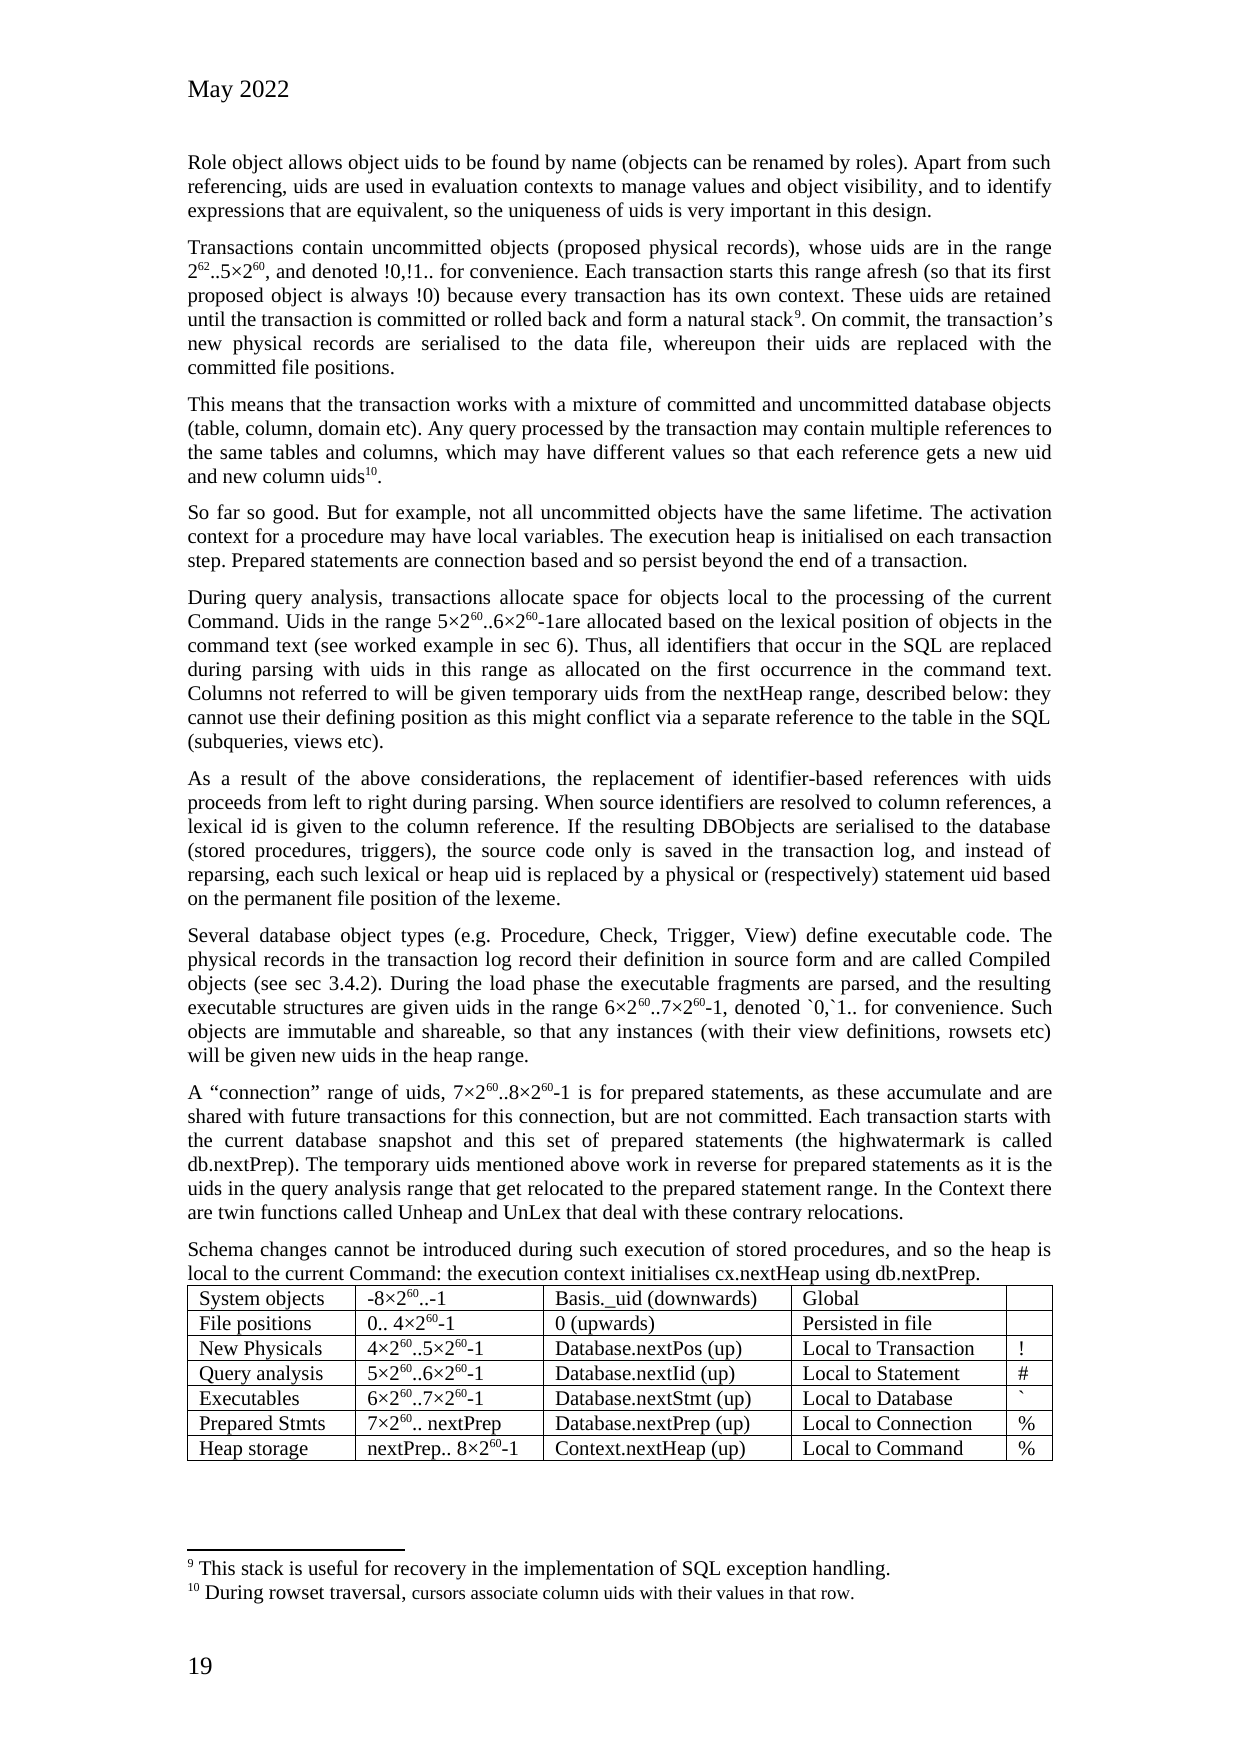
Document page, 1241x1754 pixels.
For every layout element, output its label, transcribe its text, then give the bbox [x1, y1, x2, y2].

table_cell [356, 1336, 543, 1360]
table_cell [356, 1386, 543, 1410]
text As a result of the above considerations, the replacement of identifier-based references with uids proceeds from left to right during parsing. When source identifiers are resolved to column references, a lexical id is given to the column reference. If the resulting DBObjects are serialised to the database (stored procedures, triggers), the source code only is saved in the transaction log, and instead of reparsing, each such lexical or heap uid is replaced by a physical or (respectively) statement uid based on the permanent file position of the lexeme. [187, 766, 1053, 910]
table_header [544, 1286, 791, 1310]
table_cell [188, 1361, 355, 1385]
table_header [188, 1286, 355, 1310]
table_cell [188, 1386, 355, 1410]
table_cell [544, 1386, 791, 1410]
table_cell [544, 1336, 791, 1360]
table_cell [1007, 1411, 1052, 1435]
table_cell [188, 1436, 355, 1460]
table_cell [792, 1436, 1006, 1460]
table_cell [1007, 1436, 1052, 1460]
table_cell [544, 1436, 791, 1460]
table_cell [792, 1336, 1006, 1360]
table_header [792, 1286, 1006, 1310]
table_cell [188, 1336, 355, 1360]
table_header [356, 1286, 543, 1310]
text So far so good. But for example, not all uncommitted objects have the same lifetime. The activation context for a procedure may have local variables. The execution heap is initialised on each transaction step. Prepared statements are connection based and so persist beyond the end of a transaction. [187, 500, 1053, 572]
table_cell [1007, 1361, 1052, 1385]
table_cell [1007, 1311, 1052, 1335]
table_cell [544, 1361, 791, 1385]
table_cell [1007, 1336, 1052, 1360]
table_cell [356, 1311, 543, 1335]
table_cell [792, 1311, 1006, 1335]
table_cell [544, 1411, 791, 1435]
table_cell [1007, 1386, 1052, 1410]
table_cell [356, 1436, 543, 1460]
text A “connection” range of uids, 7×260..8×260-1 is for prepared statements, as these accumulate and are shared with future transactions for this connection, but are not committed. Each transaction starts with the current database snapshot and this set of prepared statements (the highwatermark is called db.nextPrep). The temporary uids mentioned above work in reverse for prepared statements as it is the uids in the query analysis range that get relocated to the prepared statement range. In the Context there are twin functions called Unheap and UnLex that deal with these contrary relocations. [187, 1080, 1053, 1224]
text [187, 150, 1053, 222]
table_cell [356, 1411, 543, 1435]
text Several database object types (e.g. Procedure, Check, Trigger, View) define executable code. The physical records in the transaction log record their definition in source form and are called Compiled objects (see sec 3.4.2). During the load phase the executable fragments are parsed, and the resulting executable structures are given uids in the range 6×260..7×260-1, denoted `0,`1.. for convenience. Such objects are immutable and shareable, so that any instances (with their view definitions, rowsets etc) will be given new uids in the heap range. [187, 923, 1053, 1067]
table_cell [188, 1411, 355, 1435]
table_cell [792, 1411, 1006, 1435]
text Transactions contain uncommitted objects (proposed physical records), whose uids are in the range 262..5×260, and denoted !0,!1.. for convenience. Each transaction starts this range afresh (so that its first proposed object is always !0) because every transaction has its own context. These uids are retained until the transaction is committed or rolled back and form a natural stack. On commit, the transaction’s new physical records are serialised to the data file, whereupon their uids are replaced with the committed file positions. [187, 235, 1053, 379]
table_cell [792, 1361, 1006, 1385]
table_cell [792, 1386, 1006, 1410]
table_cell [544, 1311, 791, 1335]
text During query analysis, transactions allocate space for objects local to the processing of the current Command. Uids in the range 5×260..6×260-1are allocated based on the lexical position of objects in the command text (see worked example in sec 6). Thus, all identifiers that occur in the SQL are replaced during parsing with uids in this range as allocated on the first occurrence in the command text. Columns not referred to will be given temporary uids from the nextHeap range, described below: they cannot use their defining position as this might conflict via a separate reference to the table in the SQL (subqueries, views etc). [187, 585, 1053, 753]
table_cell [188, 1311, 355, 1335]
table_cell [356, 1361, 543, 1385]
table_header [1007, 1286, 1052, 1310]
text This means that the transaction works with a mixture of committed and uncommitted database objects (table, column, domain etc). Any query processed by the transaction may contain multiple references to the same tables and columns, which may have different values so that each reference gets a new uid and new column uids. [187, 392, 1053, 488]
text Schema changes cannot be introduced during such execution of stored procedures, and so the heap is local to the current Command: the execution context initialises cx.nextHeap using db.nextPrep. [187, 1237, 1053, 1285]
